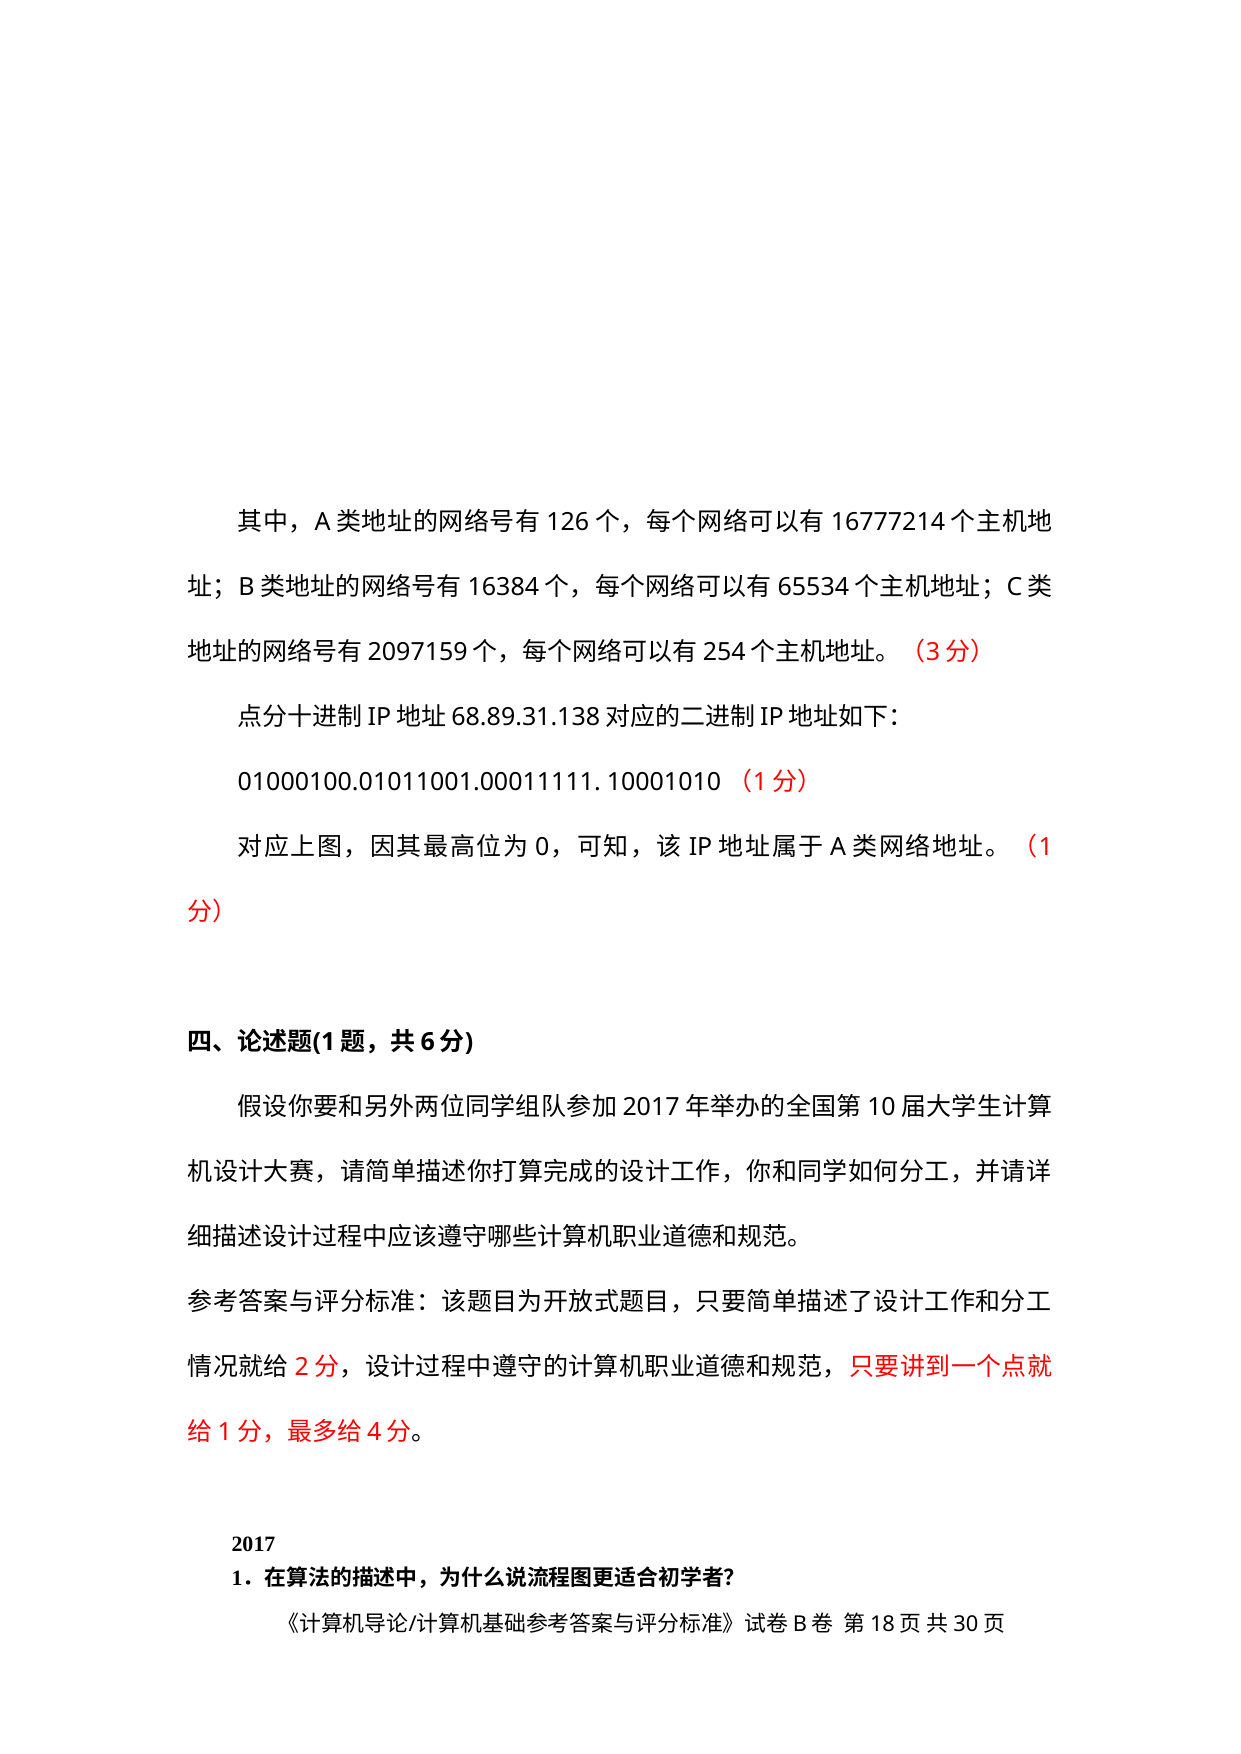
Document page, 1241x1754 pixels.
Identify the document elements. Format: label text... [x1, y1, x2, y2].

text 点分十进制IP地址68.89.31.138对应的二进制IP地址如下： [187, 682, 1053, 747]
text 对应上图，因其最高位为0，可知，该IP地址属于A类网络地址。（1分） [187, 812, 1053, 942]
text 其中，A类地址的网络号有126个，每个网络可以有16777214个主机地址；B类地址的网络号有16384个，每个网络可以有65534个主机地址；C类地址的网络号有2097159个，每个网络可以有254个主机地址。（3分） [187, 487, 1053, 682]
text 1．在算法的描述中，为什么说流程图更适合初学者？ [187, 1559, 1053, 1592]
text 2017 [187, 1527, 1053, 1559]
text 01000100.01011001.00011111. 10001010 （1分） [187, 747, 1053, 812]
text 假设你要和另外两位同学组队参加2017年举办的全国第10届大学生计算机设计大赛，请简单描述你打算完成的设计工作，你和同学如何分工，并请详细描述设计过程中应该遵守哪些计算机职业道德和规范。 [187, 1072, 1053, 1267]
text 四、论述题(1题，共6分) [187, 1007, 1053, 1072]
text 参考答案与评分标准：该题目为开放式题目，只要简单描述了设计工作和分工情况就给2分，设计过程中遵守的计算机职业道德和规范，只要讲到一个点就给1分，最多给4分。 [187, 1267, 1053, 1462]
